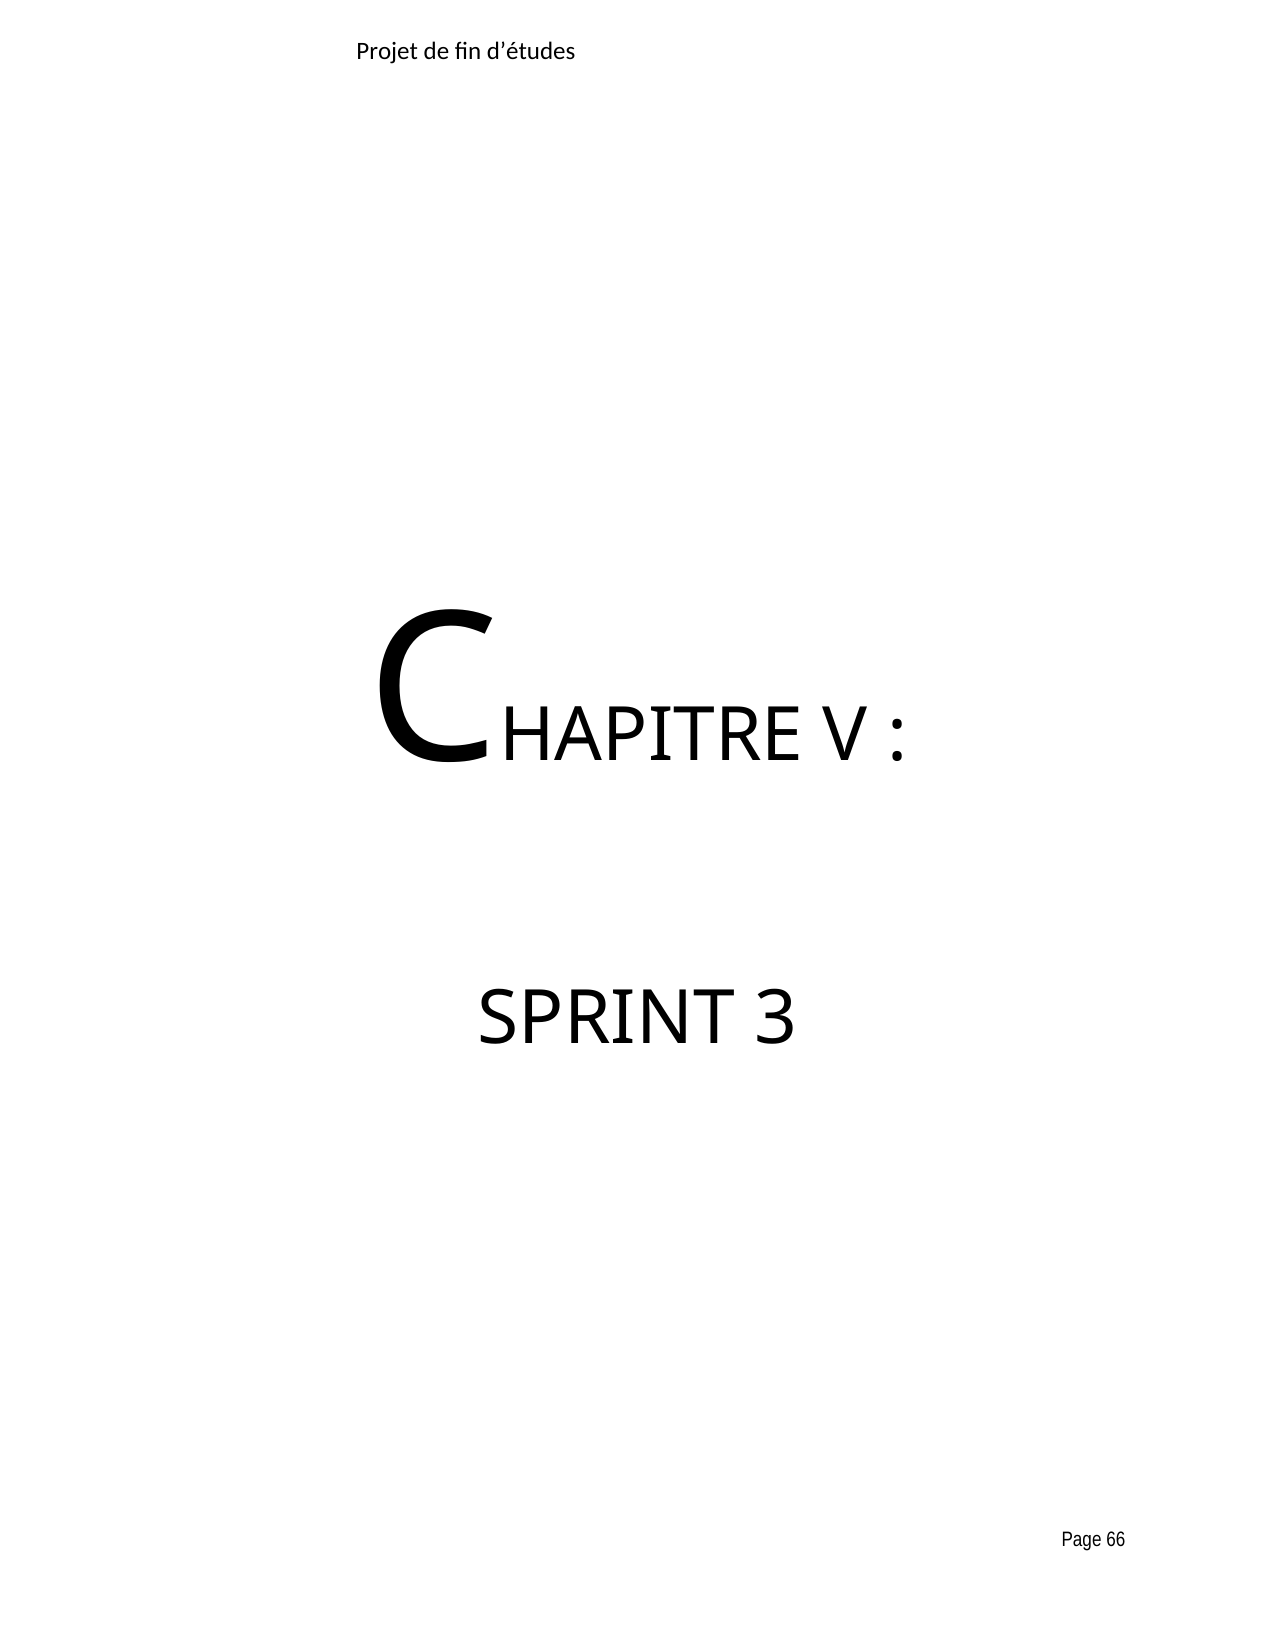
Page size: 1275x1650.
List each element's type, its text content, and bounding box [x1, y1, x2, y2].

text CHAPITRE V : [150, 538, 1125, 822]
text SPRINT 3 [150, 964, 1125, 1066]
